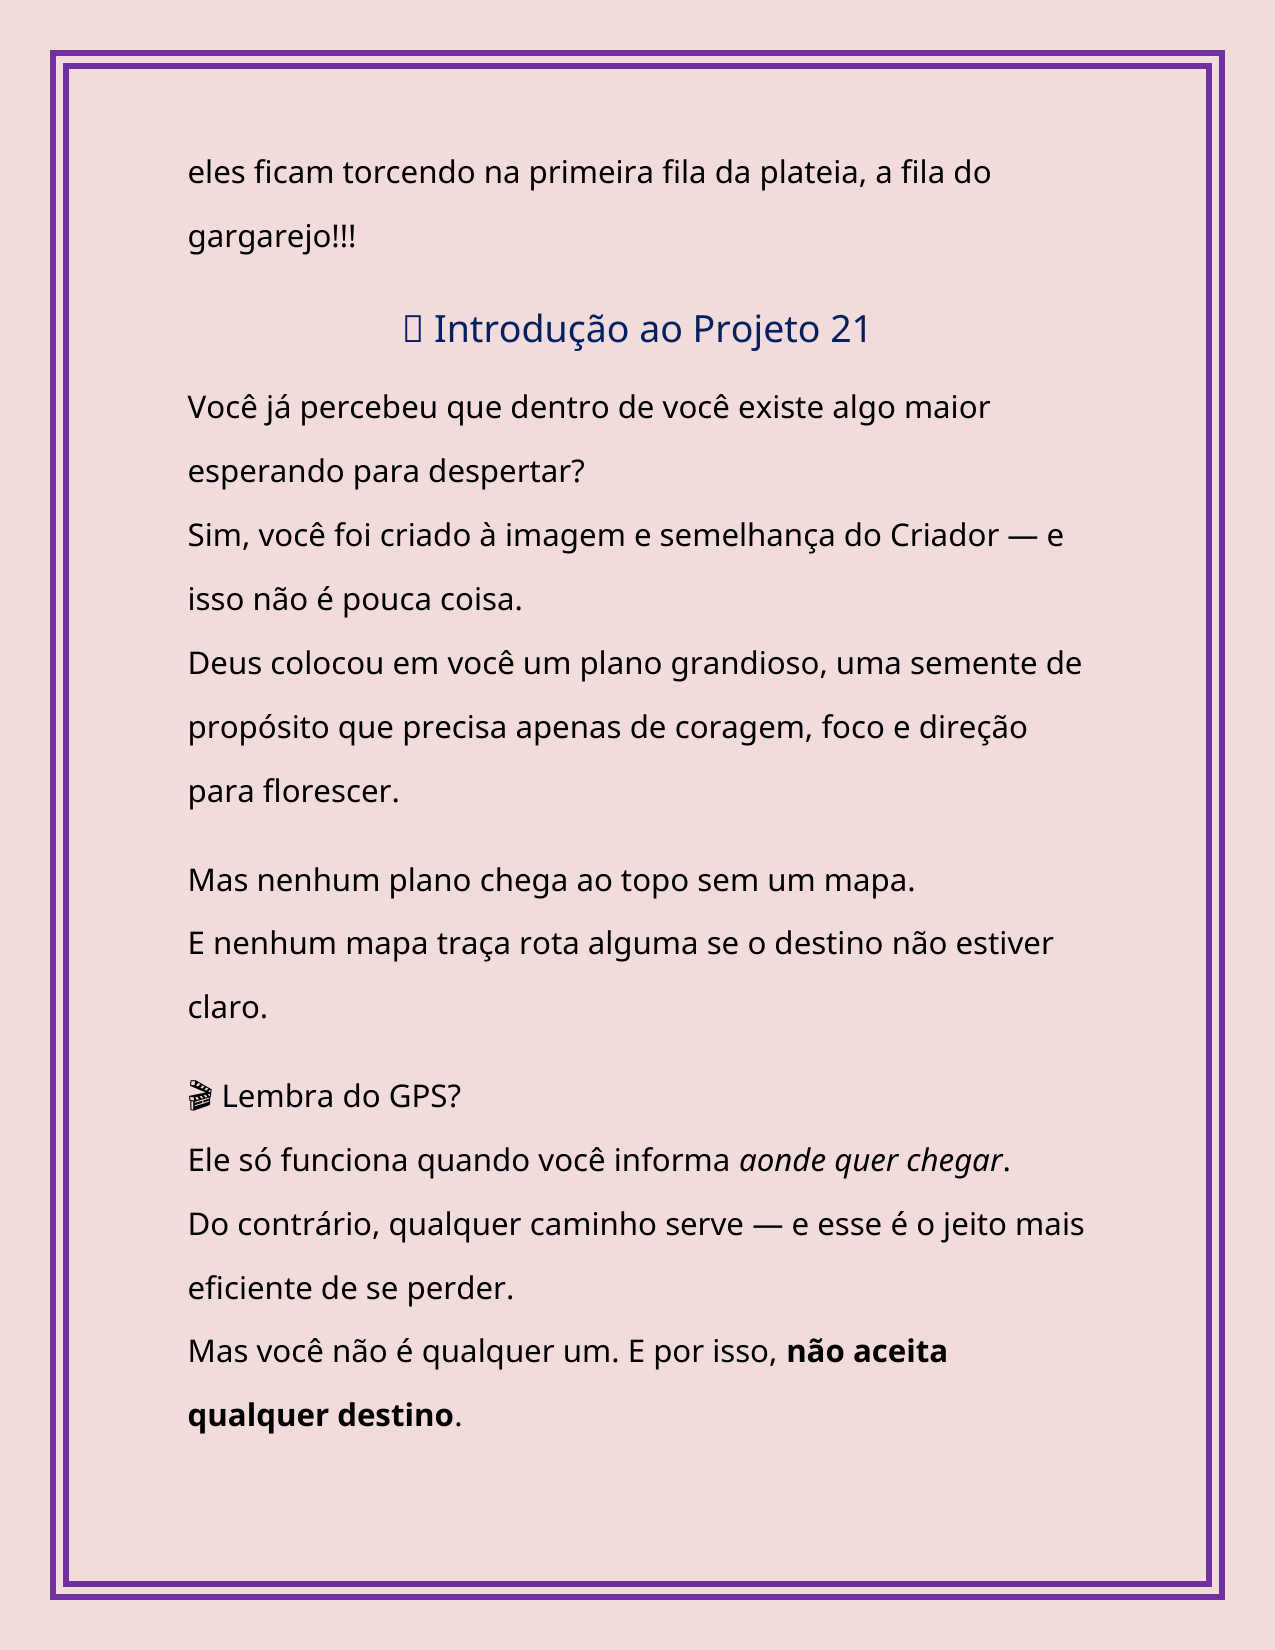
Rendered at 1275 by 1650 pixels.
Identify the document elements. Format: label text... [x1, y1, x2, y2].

text Mas nenhum plano chega ao topo sem um mapa. E nenhum mapa traça rota alguma se o destino não estiver claro. [187, 857, 1087, 1028]
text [187, 150, 1087, 256]
text Você já percebeu que dentro de você existe algo maior esperando para despertar? Sim, você foi criado à imagem e semelhança do Criador — e isso não é pouca coisa. Deus colocou em você um plano grandioso, uma semente de propósito que precisa apenas de coragem, foco e direção para florescer. [187, 386, 1087, 811]
text 🎬 Lembra do GPS? Ele só funciona quando você informa aonde quer chegar. Do contrário, qualquer caminho serve — e esse é o jeito mais eficiente de se perder. Mas você não é qualquer um. E por isso, não aceita qualquer destino. [187, 1074, 1087, 1436]
subtitle 📍 Introdução ao Projeto 21 [187, 303, 1087, 354]
